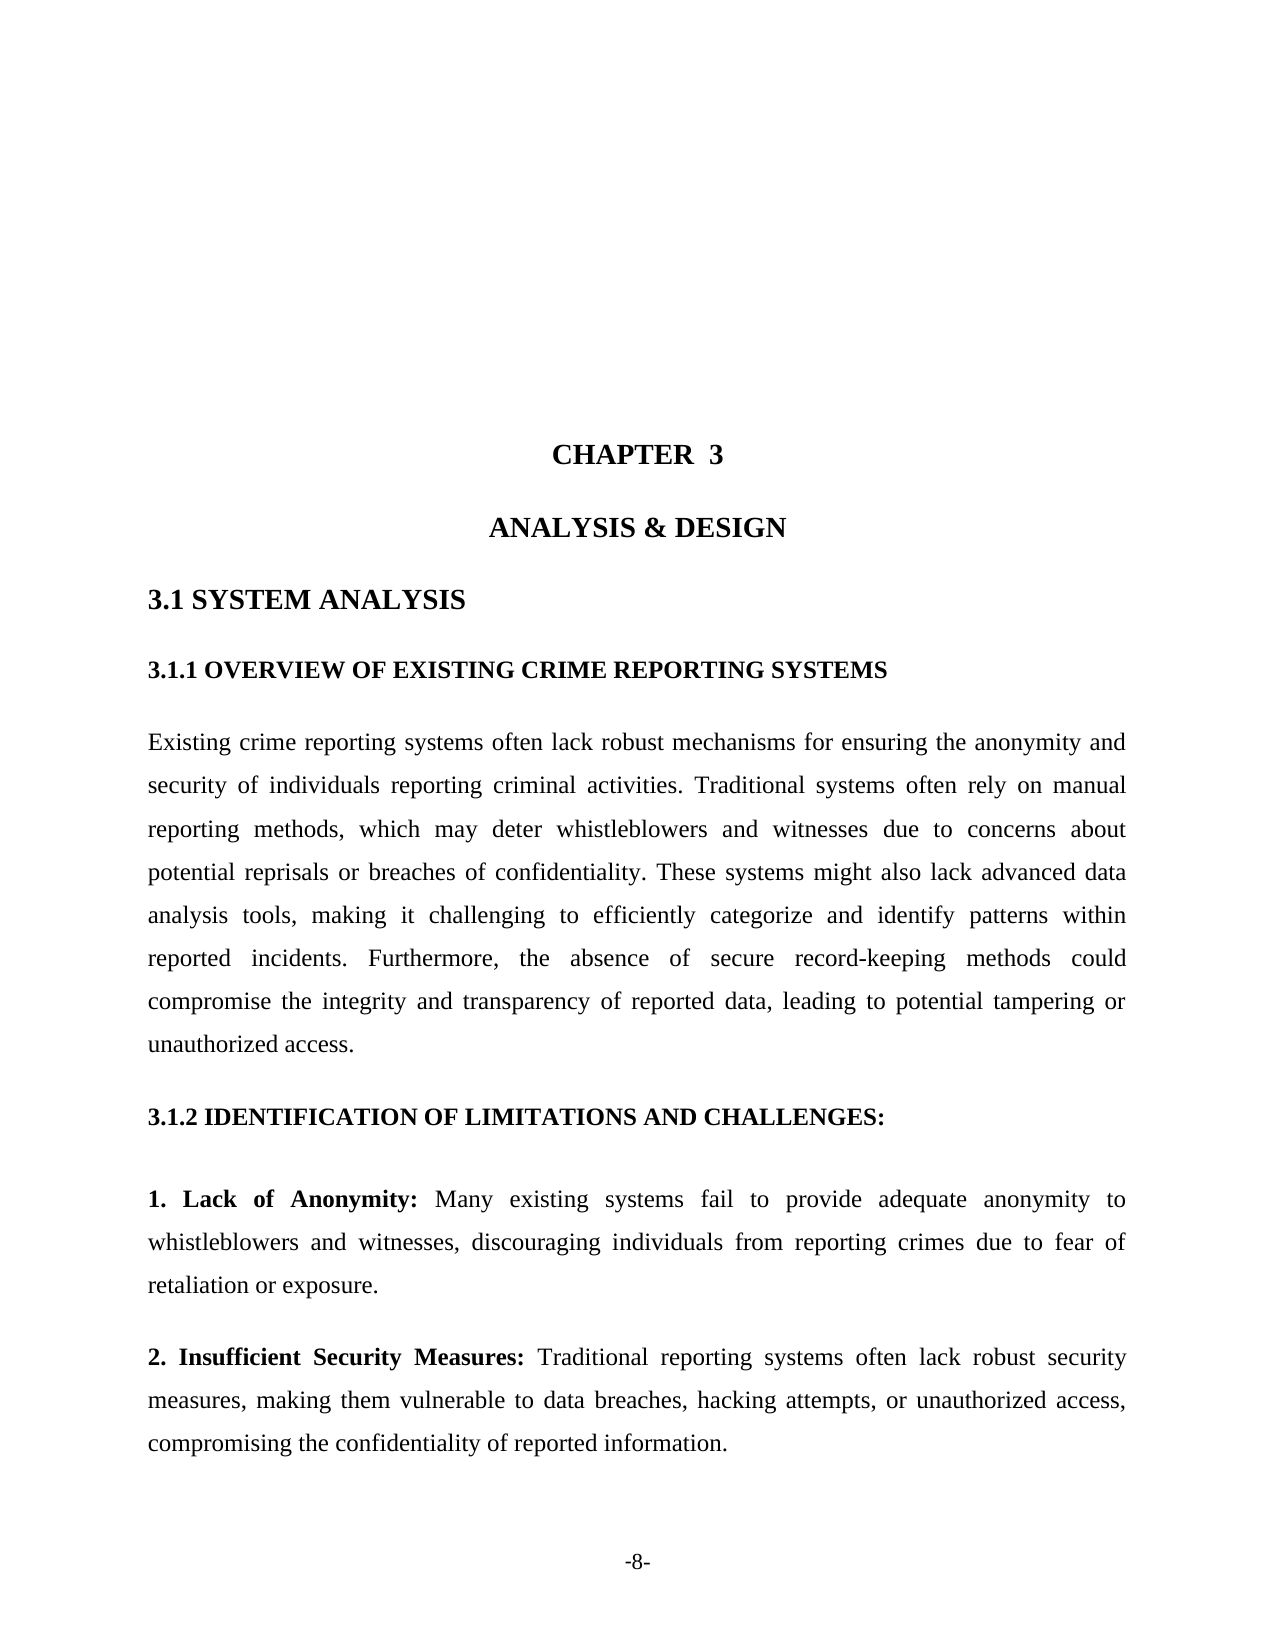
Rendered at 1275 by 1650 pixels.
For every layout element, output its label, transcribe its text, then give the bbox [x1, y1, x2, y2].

text ANALYSIS & DESIGN [148, 510, 1127, 543]
text 3.1.1 OVERVIEW OF EXISTING CRIME REPORTING SYSTEMS [148, 655, 1127, 684]
text 3.1.2 IDENTIFICATION OF LIMITATIONS AND CHALLENGES: [148, 1102, 1127, 1130]
text Existing crime reporting systems often lack robust mechanisms for ensuring the anonymity and security of individuals reporting criminal activities. Traditional systems often rely on manual reporting methods, which may deter whistleblowers and witnesses due to concerns about potential reprisals or breaches of confidentiality. These systems might also lack advanced data analysis tools, making it challenging to efficiently categorize and identify patterns within reported incidents. Furthermore, the absence of secure record-keeping methods could compromise the integrity and transparency of reported data, leading to potential tampering or unauthorized access. [148, 727, 1127, 1058]
text CHAPTER 3 [148, 437, 1127, 471]
text 1. Lack of Anonymity: Many existing systems fail to provide adequate anonymity to whistleblowers and witnesses, discouraging individuals from reporting crimes due to fear of retaliation or exposure. [148, 1184, 1127, 1299]
text 2. Insufficient Security Measures: Traditional reporting systems often lack robust security measures, making them vulnerable to data breaches, hacking attempts, or unauthorized access, compromising the confidentiality of reported information. [148, 1342, 1127, 1457]
text 3.1 SYSTEM ANALYSIS [148, 582, 1127, 616]
